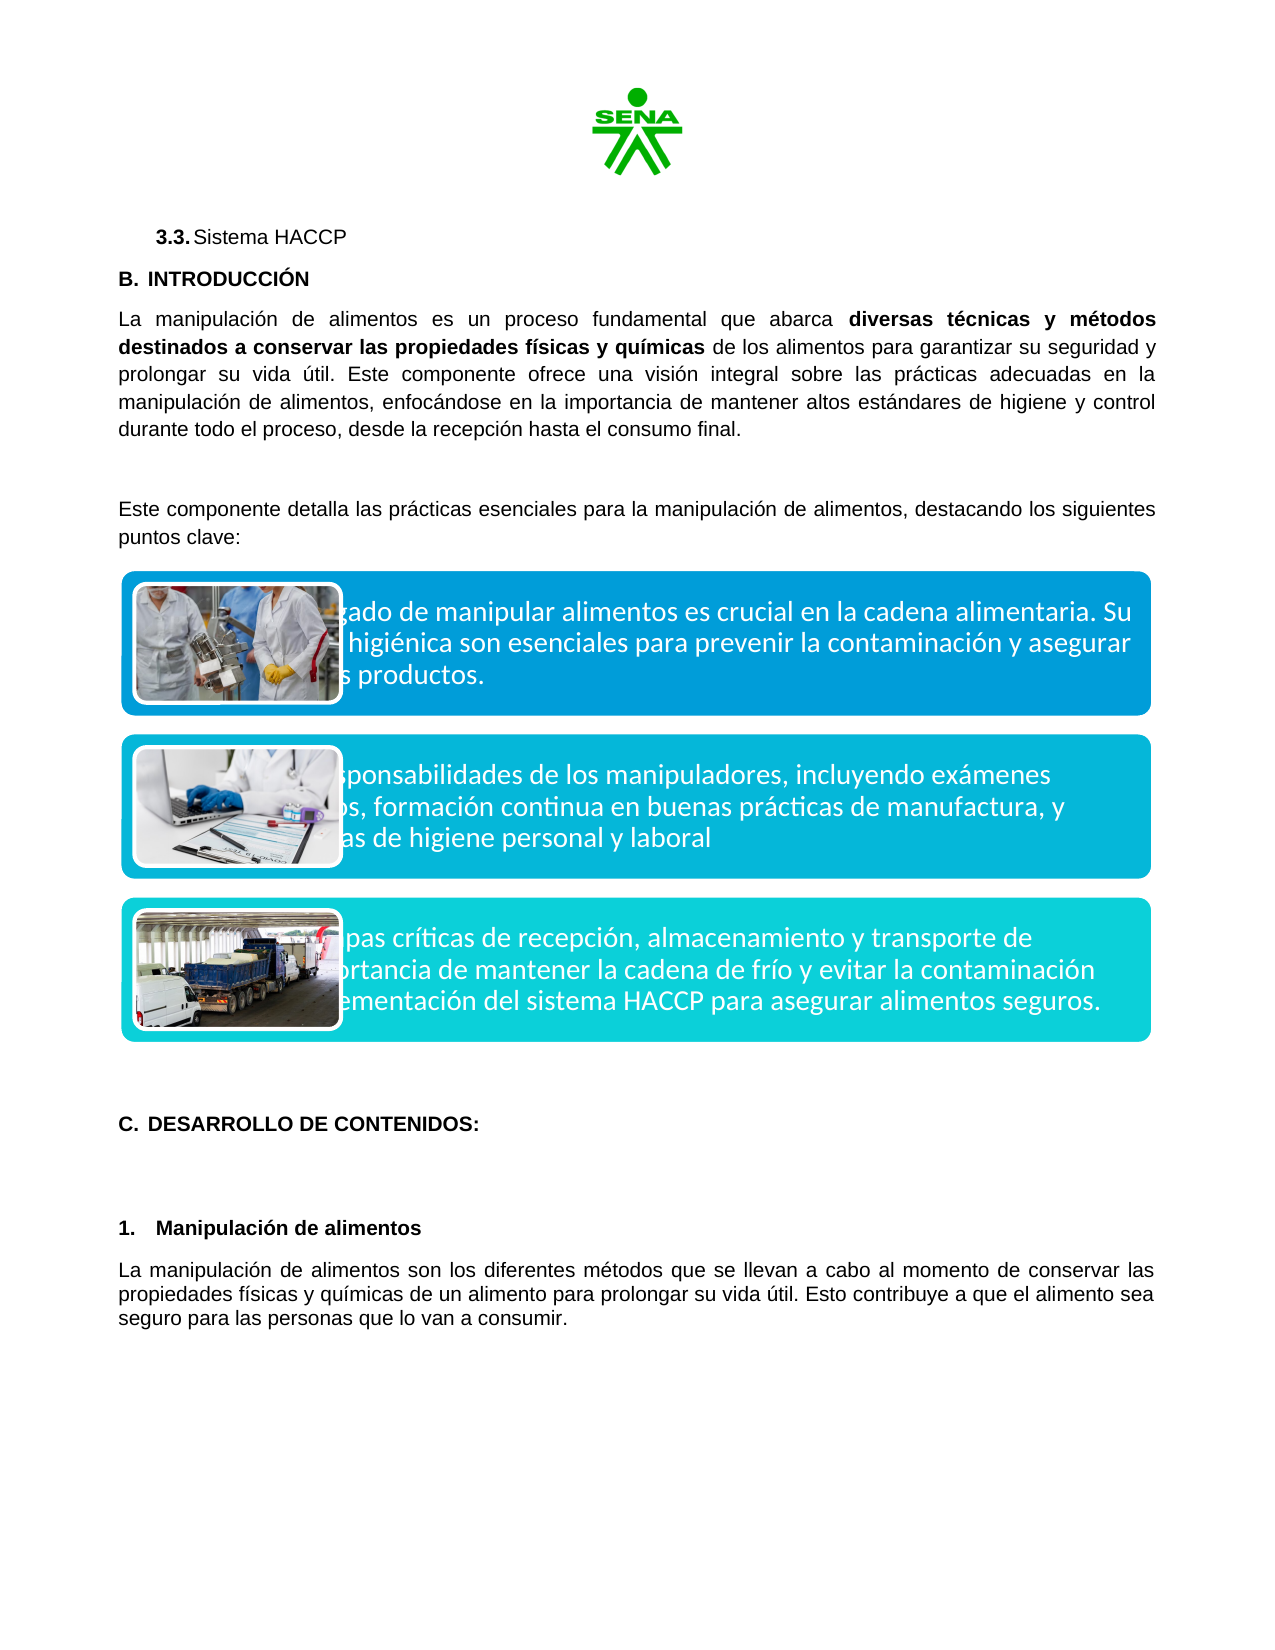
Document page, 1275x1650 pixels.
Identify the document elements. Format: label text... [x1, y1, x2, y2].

list Sistema HACCP [156, 225, 1157, 249]
picture [137, 913, 338, 1026]
text La manipulación de alimentos son los diferentes métodos que se llevan a cabo al momento de conservar las propiedades físicas y químicas de un alimento para prolongar su vida útil. Esto contribuye a que el alimento sea seguro para las personas que lo van a consumir. [118, 1258, 1157, 1330]
list Manipulación de alimentos [118, 1216, 1157, 1239]
list DESARROLLO DE CONTENIDOS: [118, 1112, 1157, 1136]
picture [137, 750, 338, 863]
list INTRODUCCIÓN [118, 267, 1157, 291]
picture [592, 87, 683, 176]
text Este componente detalla las prácticas esenciales para la manipulación de alimentos, destacando los siguientes puntos clave: [118, 497, 1157, 549]
text La manipulación de alimentos es un proceso fundamental que abarca diversas técnicas y métodos destinados a conservar las propiedades físicas y químicas de los alimentos para garantizar su seguridad y prolongar su vida útil. Este componente ofrece una visión integral sobre las prácticas adecuadas en la manipulación de alimentos, enfocándose en la importancia de mantener altos estándares de higiene y control durante todo el proceso, desde la recepción hasta el consumo final. [118, 307, 1157, 441]
picture [137, 587, 338, 700]
